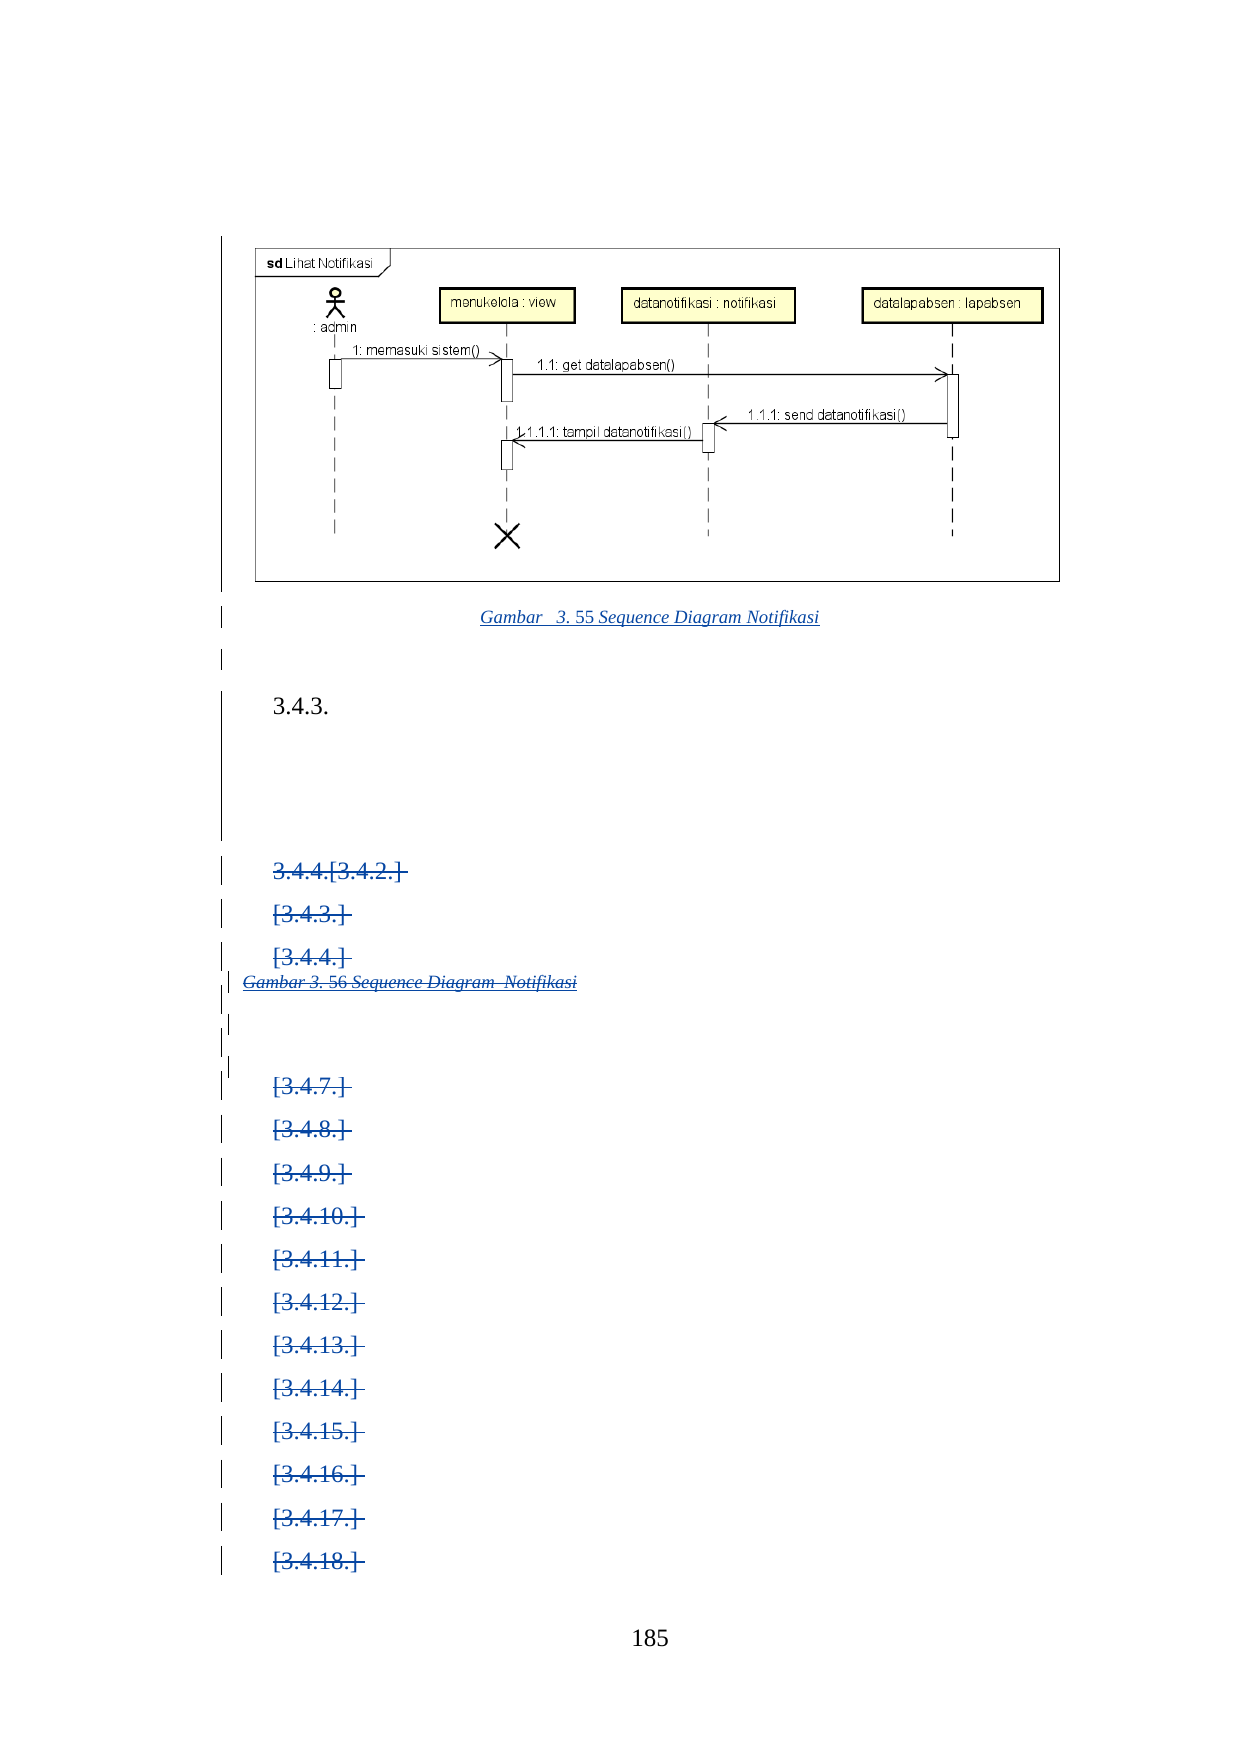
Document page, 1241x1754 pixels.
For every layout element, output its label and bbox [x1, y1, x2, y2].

picture [243, 236, 1070, 592]
